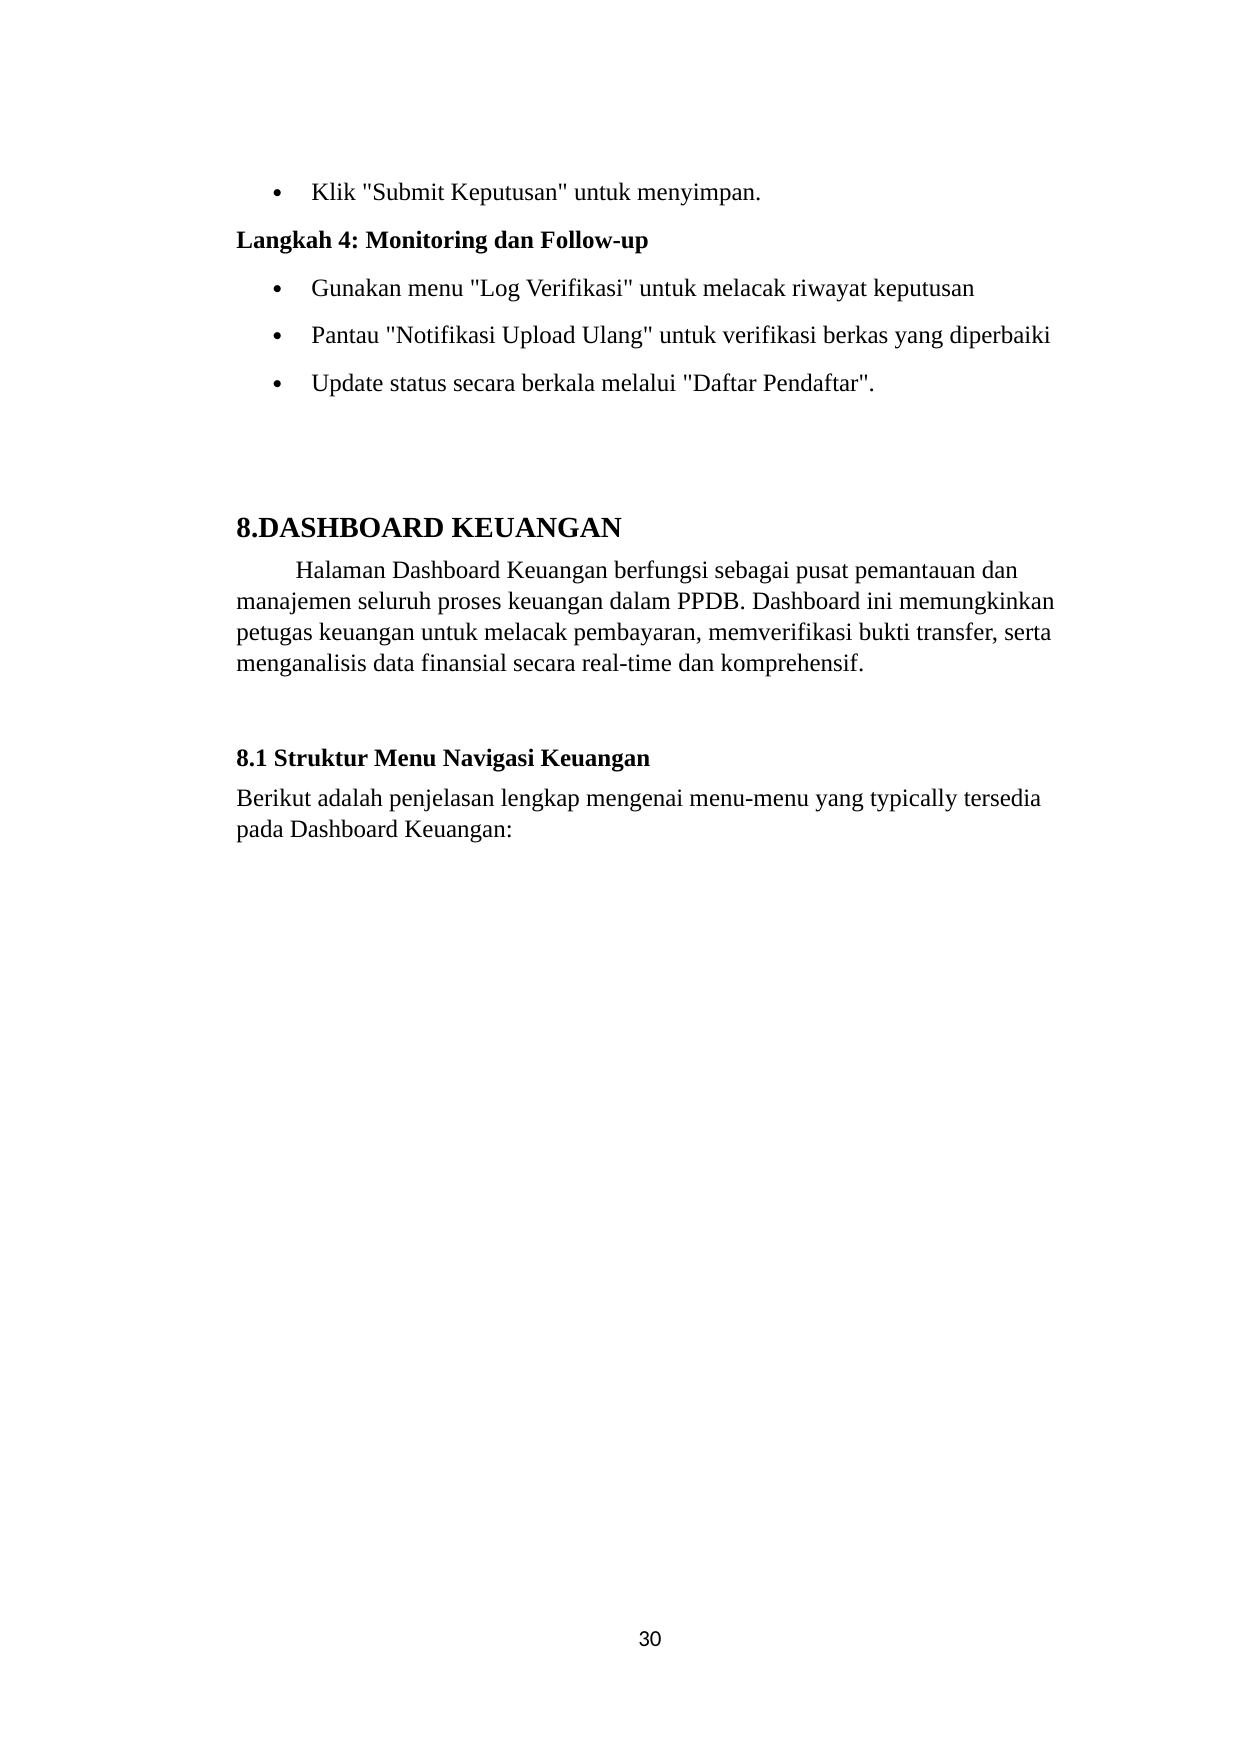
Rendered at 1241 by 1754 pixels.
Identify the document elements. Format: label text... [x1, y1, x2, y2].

list Klik "Submit Keputusan" untuk menyimpan. [274, 177, 1063, 206]
list Update status secara berkala melalui "Daftar Pendaftar". [274, 368, 1063, 397]
list Pantau "Notifikasi Upload Ulang" untuk verifikasi berkas yang diperbaiki [274, 320, 1063, 349]
subtitle 8.1 Struktur Menu Navigasi Keuangan [236, 743, 1063, 772]
text Berikut adalah penjelasan lengkap mengenai menu-menu yang typically tersedia pada Dashboard Keuangan: [236, 783, 1063, 842]
subtitle 8.DASHBOARD KEUANGAN [236, 510, 1063, 544]
text Halaman Dashboard Keuangan berfungsi sebagai pusat pemantauan dan manajemen seluruh proses keuangan dalam PPDB. Dashboard ini memungkinkan petugas keuangan untuk melacak pembayaran, memverifikasi bukti transfer, serta menganalisis data finansial secara real-time dan komprehensif. [236, 555, 1063, 677]
list Gunakan menu "Log Verifikasi" untuk melacak riwayat keputusan [274, 273, 1063, 301]
text Langkah 4: Monitoring dan Follow-up [236, 225, 1063, 254]
